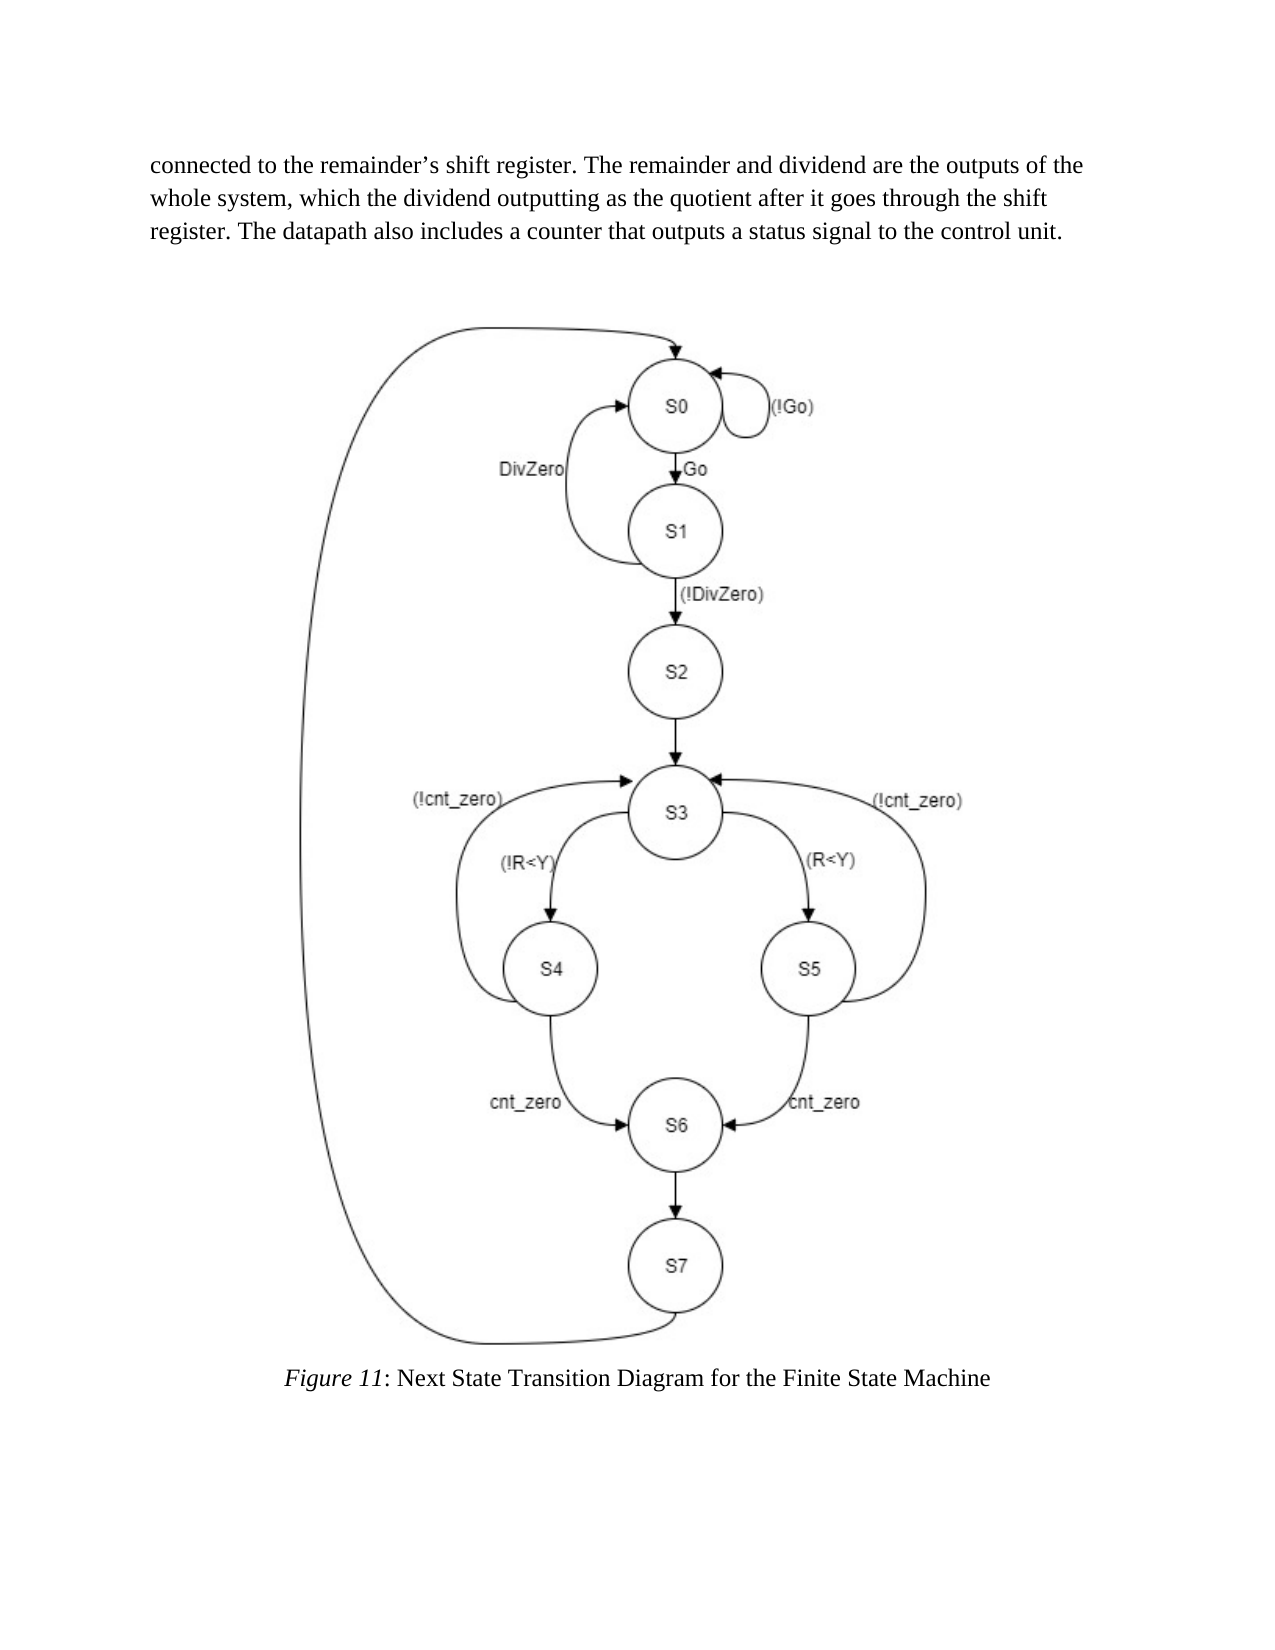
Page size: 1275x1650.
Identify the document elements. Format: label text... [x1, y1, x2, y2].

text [150, 150, 1125, 245]
text Figure 11: Next State Transition Diagram for the Finite State Machine [150, 1363, 1125, 1391]
picture [292, 315, 983, 1359]
